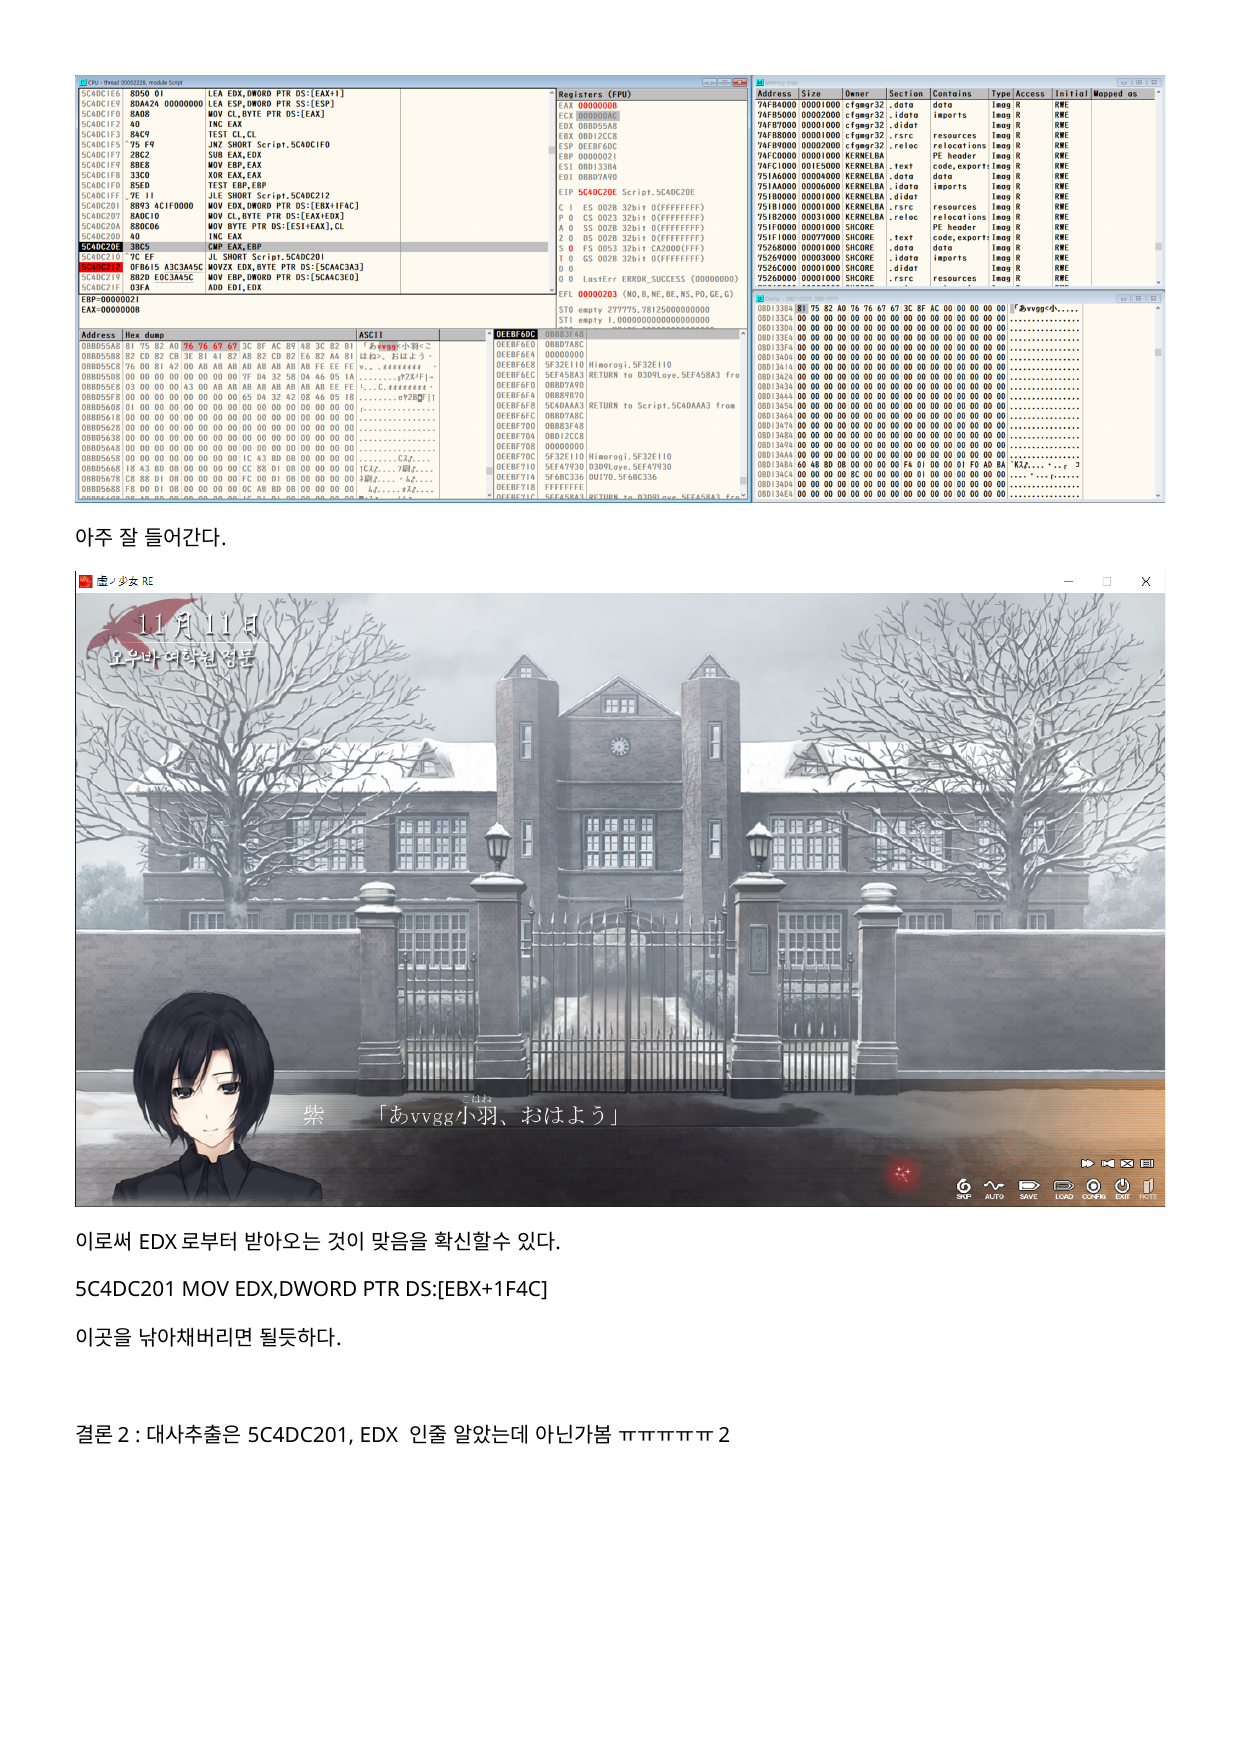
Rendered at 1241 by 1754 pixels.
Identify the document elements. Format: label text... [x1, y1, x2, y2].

picture [75, 571, 1166, 1207]
text 이로써 EDX로부터 받아오는 것이 맞음을 확신할수 있다. [75, 1225, 1165, 1255]
text 이곳을 낚아채버리면 될듯하다. [75, 1322, 1165, 1352]
picture [75, 75, 1166, 503]
text 5C4DC201 MOV EDX,DWORD PTR DS:[EBX+1F4C] [75, 1274, 1165, 1303]
text 결론2 : 대사추출은 5C4DC201, EDX 인줄 알았는데 아닌가봄 ㅠㅠㅠㅠㅠ2 [75, 1418, 1165, 1449]
text 아주 잘 들어간다. [75, 522, 1165, 552]
